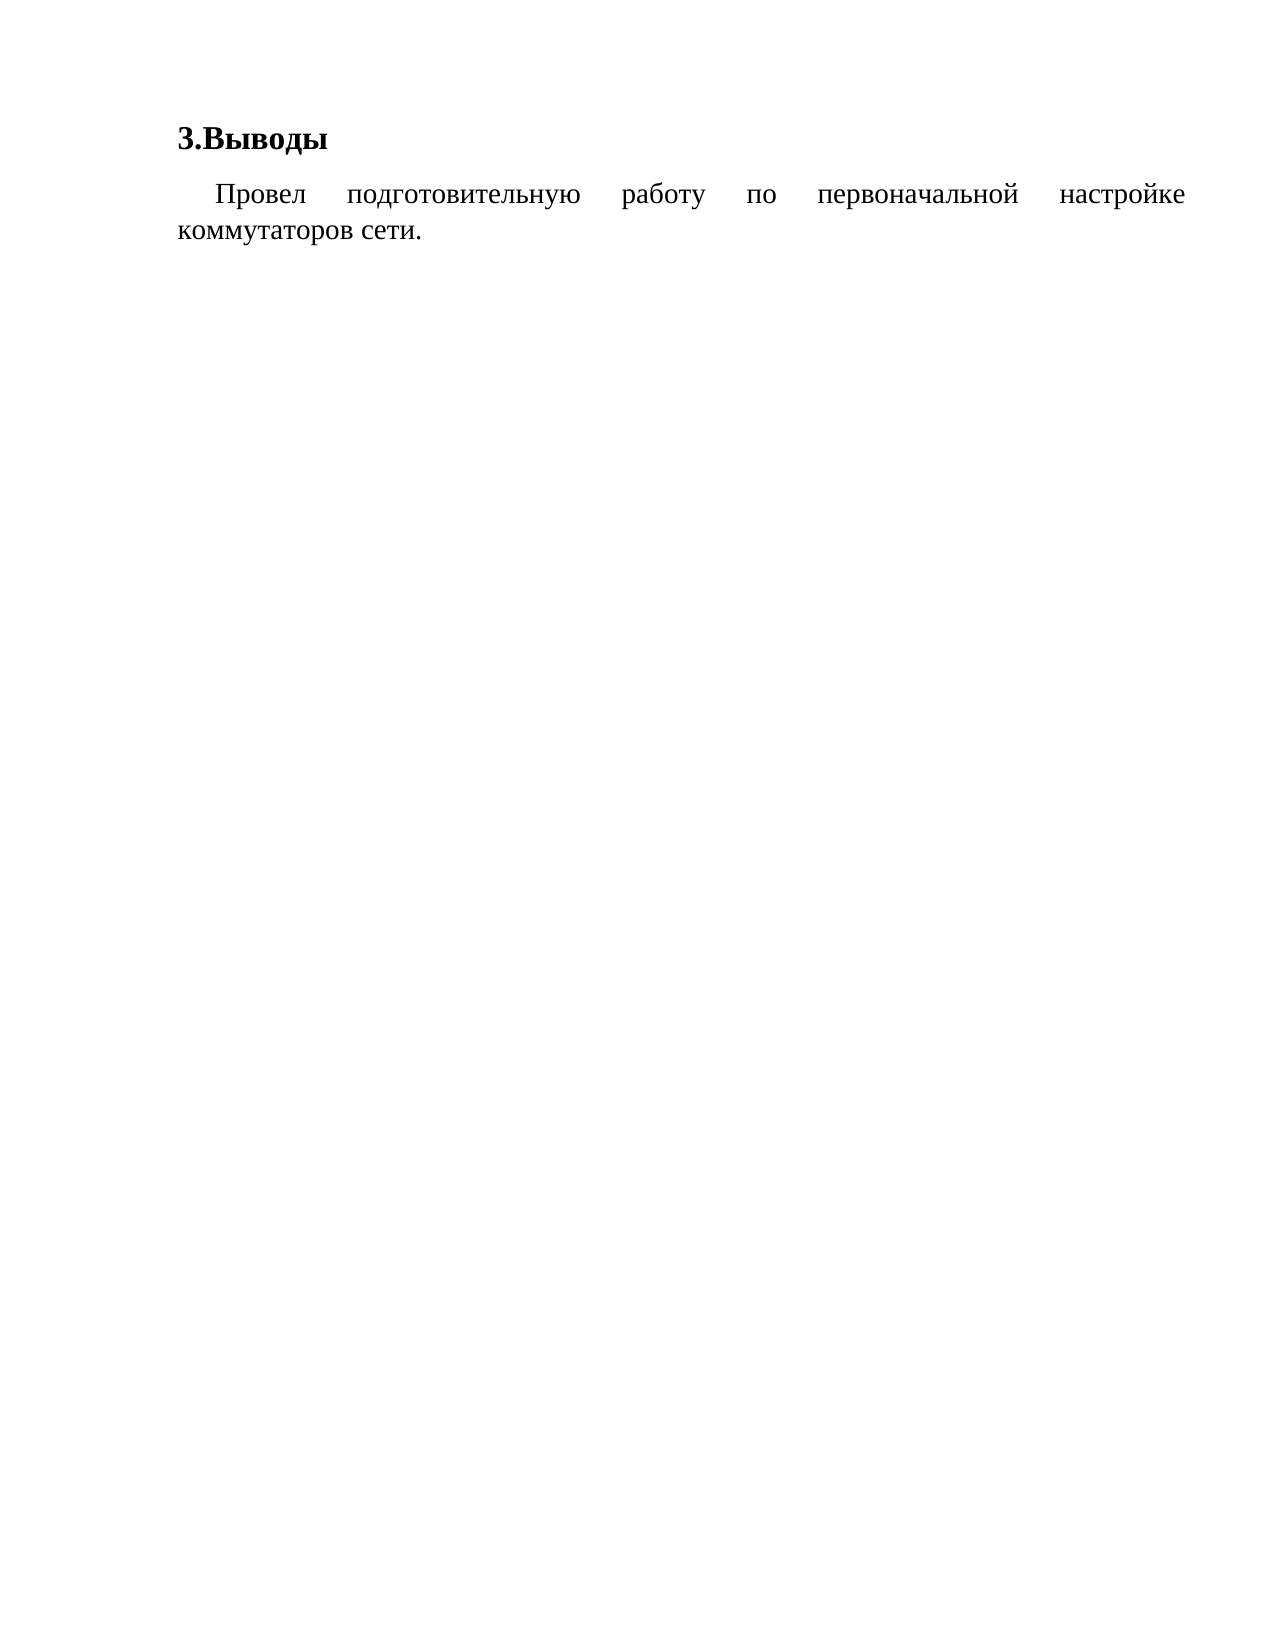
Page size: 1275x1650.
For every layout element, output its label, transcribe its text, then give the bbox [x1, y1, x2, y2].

text 3.Выводы [177, 118, 1186, 156]
text Провел подготовительную работу по первоначальной настройке коммутаторов сети. [177, 176, 1186, 246]
